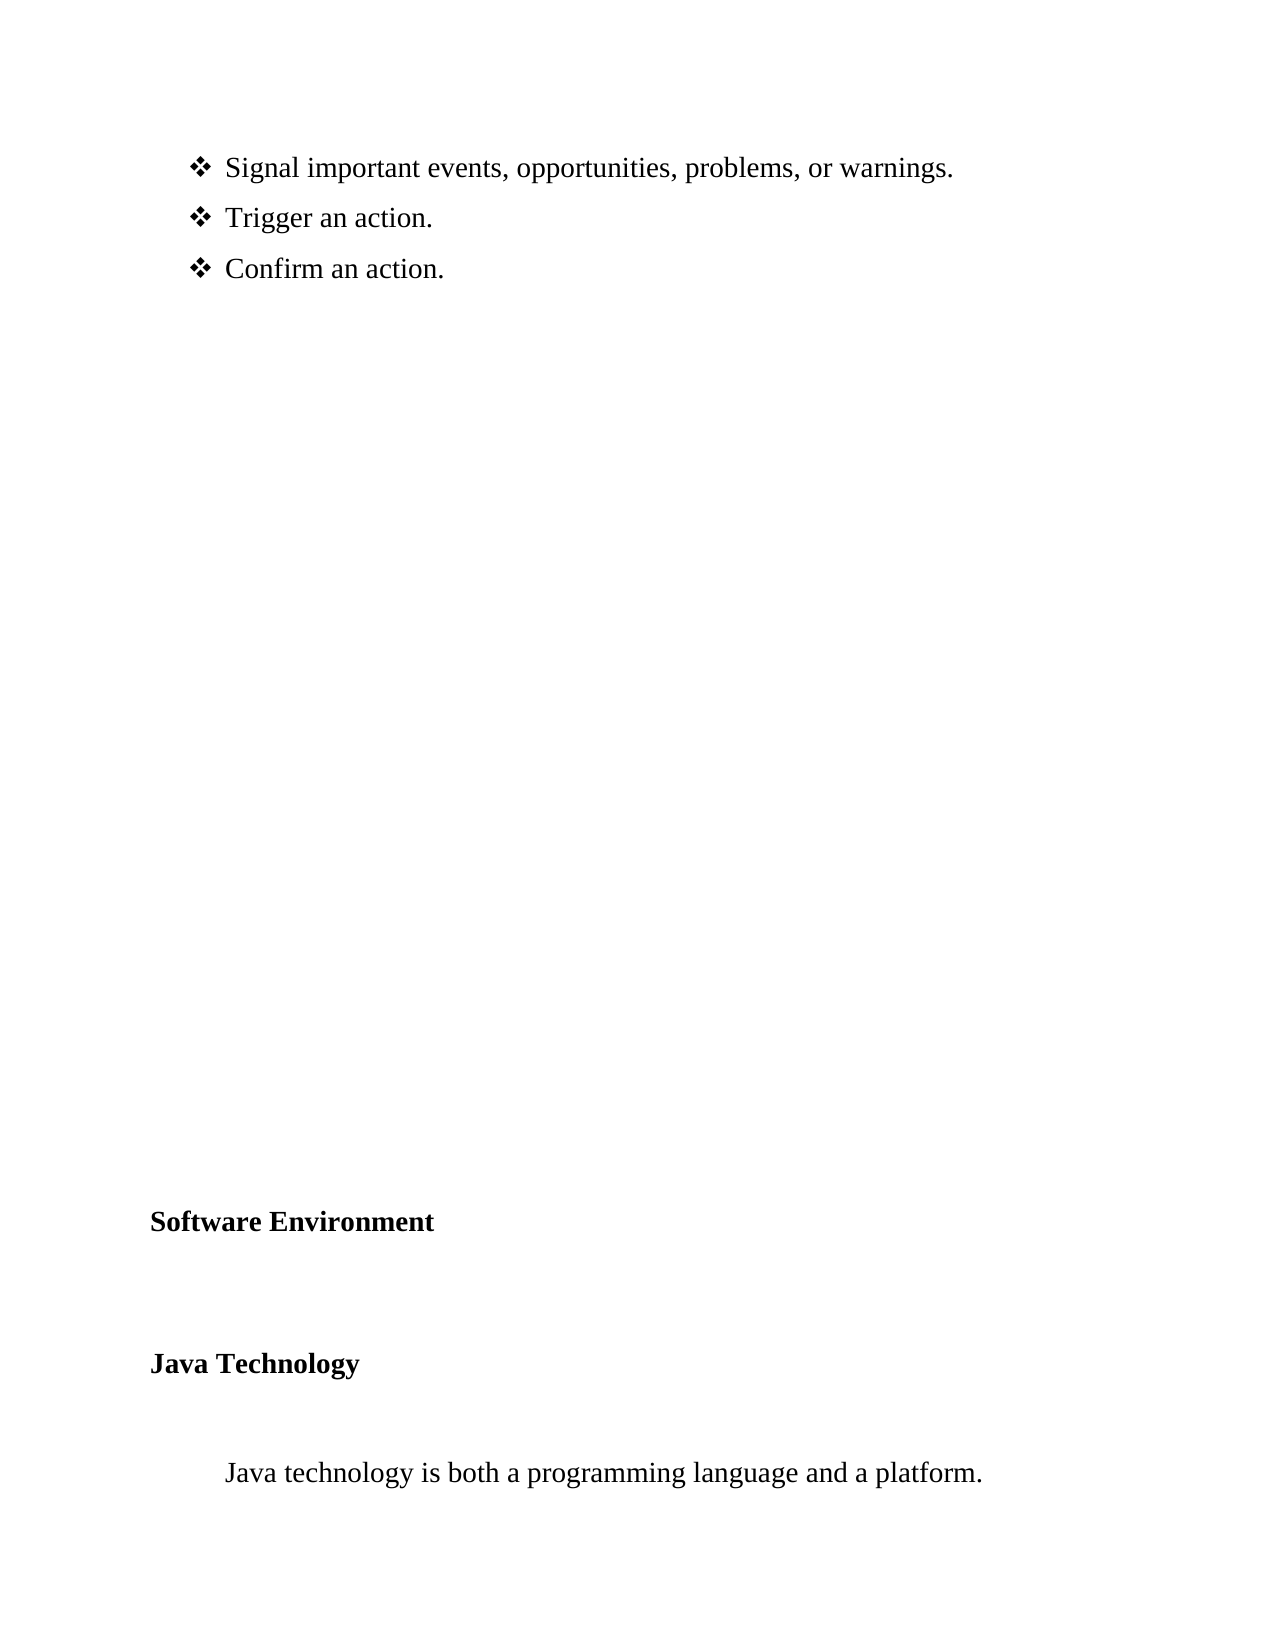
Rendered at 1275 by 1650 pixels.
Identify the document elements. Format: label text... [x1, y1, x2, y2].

list Confirm an action. [187, 251, 1125, 284]
subtitle Java Technology [150, 1346, 1125, 1379]
list Trigger an action. [187, 200, 1125, 234]
text Java technology is both a programming language and a platform. [225, 1456, 1125, 1489]
text Software Environment [150, 1204, 1125, 1237]
list Signal important events, opportunities, problems, or warnings. [187, 150, 1125, 184]
